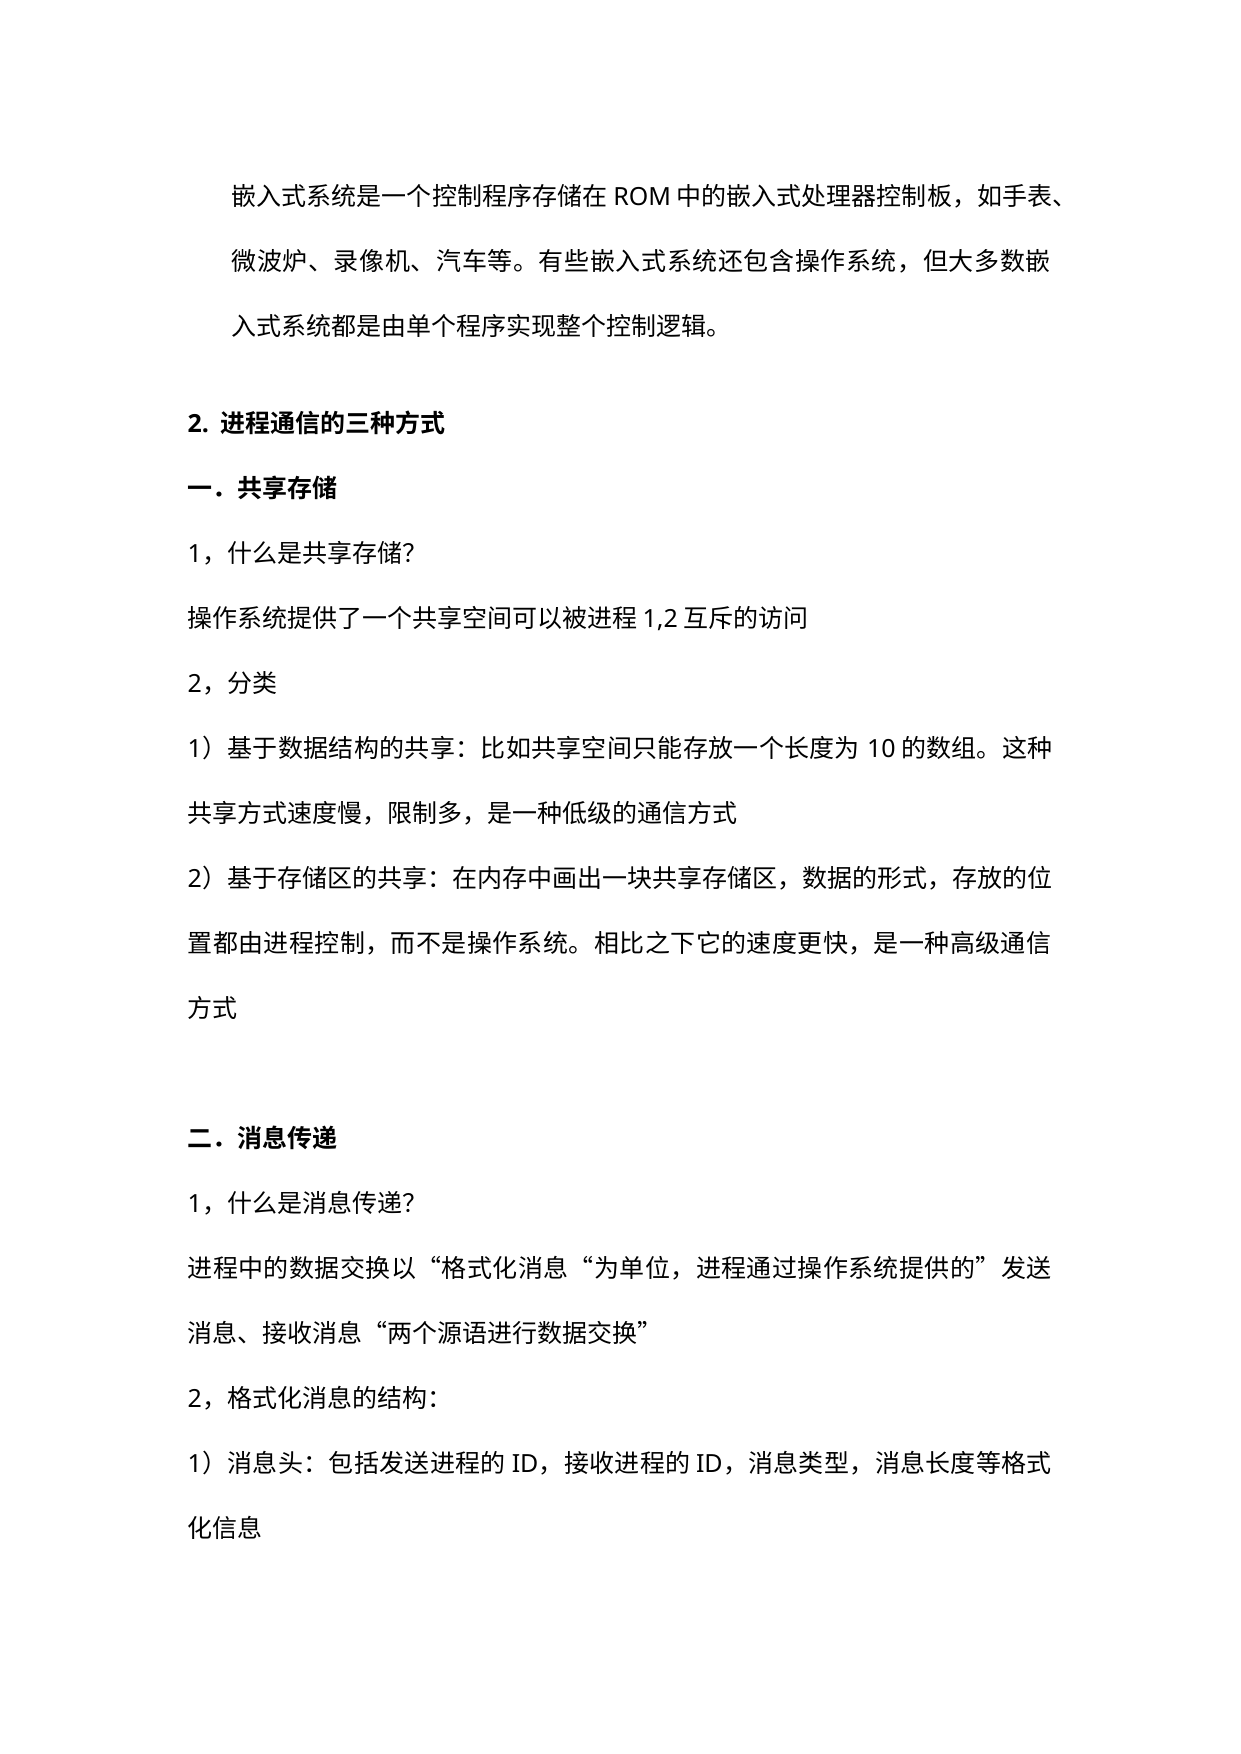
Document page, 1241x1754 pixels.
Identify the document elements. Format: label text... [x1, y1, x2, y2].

list 二．消息传递 [187, 1104, 1053, 1169]
list 进程通信的三种方式 [187, 389, 1053, 454]
list 1）消息头：包括发送进程的ID，接收进程的ID，消息类型，消息长度等格式化信息 [187, 1429, 1053, 1559]
list 1，什么是消息传递？ [187, 1169, 1053, 1234]
list 1）基于数据结构的共享：比如共享空间只能存放一个长度为10的数组。这种共享方式速度慢，限制多，是一种低级的通信方式 [187, 714, 1053, 844]
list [231, 162, 1053, 357]
list 2，分类 [187, 649, 1053, 714]
list 2）基于存储区的共享：在内存中画出一块共享存储区，数据的形式，存放的位置都由进程控制，而不是操作系统。相比之下它的速度更快，是一种高级通信方式 [187, 844, 1053, 1039]
list 1，什么是共享存储？ [187, 519, 1053, 584]
list 一．共享存储 [187, 454, 1053, 519]
list 2，格式化消息的结构： [187, 1364, 1053, 1429]
list 操作系统提供了一个共享空间可以被进程1,2互斥的访问 [187, 584, 1053, 649]
list 进程中的数据交换以“格式化消息“为单位，进程通过操作系统提供的”发送消息、接收消息“两个源语进行数据交换” [187, 1234, 1053, 1364]
